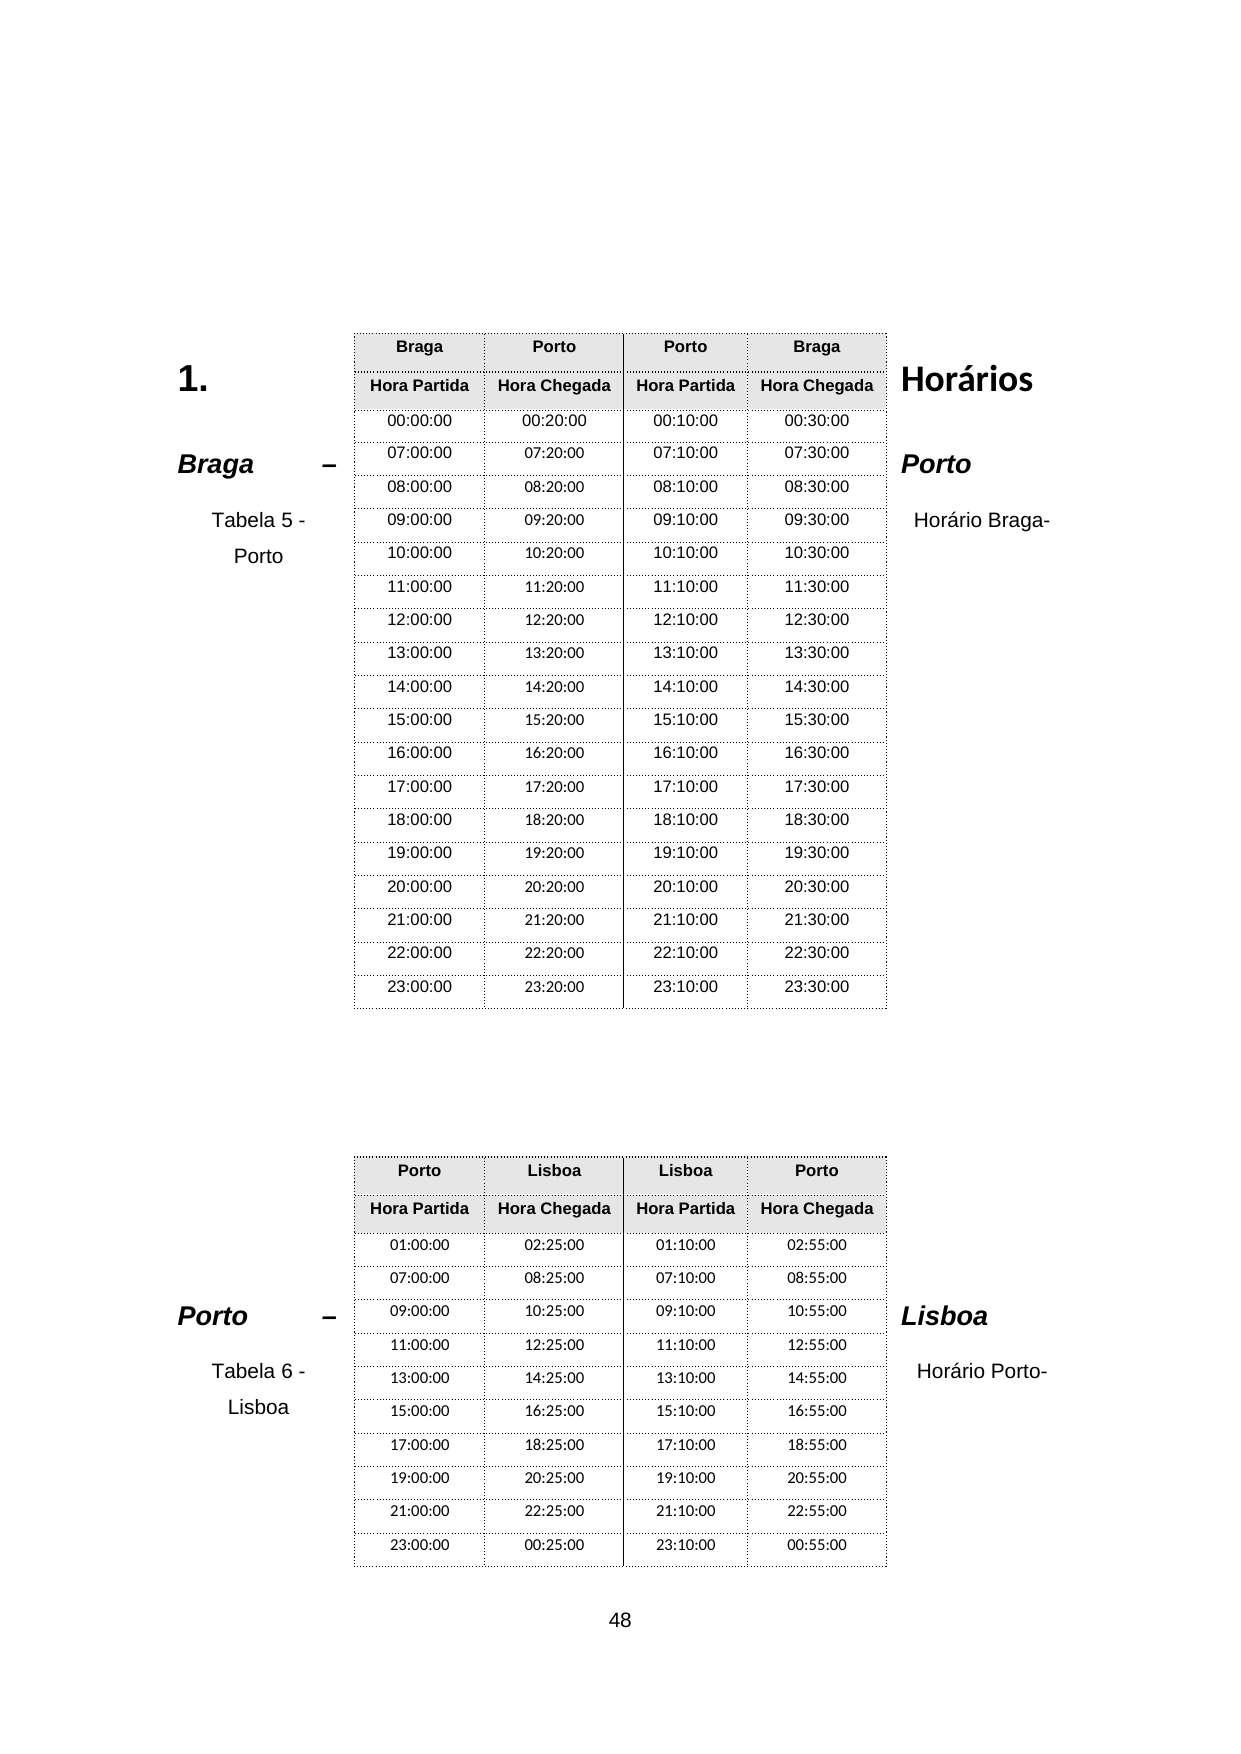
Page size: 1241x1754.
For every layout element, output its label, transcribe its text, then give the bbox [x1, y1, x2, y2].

table_cell 21:10:00 [624, 1499, 747, 1533]
table_cell Hora Chegada [748, 1195, 886, 1233]
table_cell 21:20:00 [485, 908, 623, 942]
table_cell 09:30:00 [748, 508, 886, 542]
table_cell Hora Partida [624, 371, 747, 409]
table_cell 22:10:00 [624, 942, 747, 975]
table_cell 20:00:00 [354, 875, 485, 908]
table_cell 16:10:00 [624, 742, 747, 775]
table_cell 08:30:00 [748, 475, 886, 508]
table_cell 20:30:00 [748, 875, 886, 908]
table_cell 16:25:00 [485, 1399, 623, 1433]
table_cell 07:20:00 [485, 442, 623, 475]
table_cell 19:20:00 [485, 842, 623, 875]
text Tabela 6 - Horário Porto-Lisboa [177, 1359, 354, 1419]
table_header Braga [354, 333, 485, 371]
table_cell Hora Partida [354, 1195, 485, 1233]
table_cell Hora Chegada [485, 1195, 623, 1233]
table_cell 09:00:00 [354, 508, 485, 542]
table_cell 17:20:00 [485, 775, 623, 808]
table_cell 12:20:00 [485, 608, 623, 642]
table_cell 12:00:00 [354, 608, 485, 642]
table_cell 13:00:00 [354, 642, 485, 675]
table_cell 16:00:00 [354, 742, 485, 775]
table_header Porto [485, 333, 624, 371]
table_cell 16:30:00 [748, 742, 886, 775]
table_cell 20:20:00 [485, 875, 623, 908]
table_cell 15:20:00 [485, 708, 623, 742]
table_cell 07:10:00 [624, 1266, 747, 1299]
table_cell 17:00:00 [354, 775, 485, 808]
table_cell 19:00:00 [354, 1466, 485, 1499]
text Horários [177, 354, 354, 400]
subtitle Braga – Porto [177, 448, 354, 479]
table_cell 09:10:00 [624, 1299, 747, 1333]
table_cell 13:10:00 [624, 1366, 747, 1399]
table_cell 15:00:00 [354, 1399, 485, 1433]
table_header Lisboa [485, 1156, 623, 1194]
table_cell Hora Chegada [485, 371, 623, 409]
table_header Braga [748, 333, 886, 371]
table_cell 22:00:00 [354, 942, 485, 975]
table_cell 10:25:00 [485, 1299, 623, 1333]
table_cell 22:30:00 [748, 942, 886, 975]
table_header Porto [748, 1156, 886, 1194]
table_cell 00:00:00 [354, 410, 485, 442]
table_cell Hora Partida [624, 1195, 747, 1233]
table_cell 23:20:00 [485, 975, 623, 1008]
table_cell 19:30:00 [748, 842, 886, 875]
table_cell 20:10:00 [624, 875, 747, 908]
table_cell 19:00:00 [354, 842, 485, 875]
table_cell 08:20:00 [485, 475, 623, 508]
table_cell 12:10:00 [624, 608, 747, 642]
table_cell 11:10:00 [624, 575, 747, 608]
table_header Porto [354, 1156, 485, 1194]
table_cell 23:00:00 [354, 1533, 485, 1566]
table_cell 14:20:00 [485, 675, 623, 708]
table_cell 13:20:00 [485, 642, 623, 675]
table_cell 19:10:00 [624, 1466, 747, 1499]
table_cell 23:10:00 [624, 975, 747, 1008]
table_cell 11:00:00 [354, 575, 485, 608]
table_cell 23:10:00 [624, 1533, 747, 1566]
table_cell 10:20:00 [485, 542, 623, 575]
text Tabela 6 - Horário Porto-Lisboa [886, 1359, 1063, 1419]
table_cell Hora Chegada [748, 371, 886, 409]
table_cell 21:30:00 [748, 908, 886, 942]
table_cell 16:20:00 [485, 742, 623, 775]
table_cell 10:30:00 [748, 542, 886, 575]
table_cell 10:55:00 [748, 1299, 886, 1333]
table_cell 08:00:00 [354, 475, 485, 508]
table_cell 08:25:00 [485, 1266, 623, 1299]
table_cell 09:10:00 [624, 508, 747, 542]
table_cell 14:10:00 [624, 675, 747, 708]
table_cell 18:55:00 [748, 1433, 886, 1466]
table_cell 20:55:00 [748, 1466, 886, 1499]
table_cell 22:55:00 [748, 1499, 886, 1533]
table_cell 18:25:00 [485, 1433, 623, 1466]
table_header Lisboa [624, 1156, 747, 1194]
table_cell 21:00:00 [354, 1499, 485, 1533]
table_cell 21:10:00 [624, 908, 747, 942]
subtitle Porto – Lisboa [177, 1300, 354, 1331]
table_cell 22:20:00 [485, 942, 623, 975]
table_cell 00:25:00 [485, 1533, 623, 1566]
table_cell 15:00:00 [354, 708, 485, 742]
table_cell 12:55:00 [748, 1333, 886, 1366]
table_cell 07:00:00 [354, 442, 485, 475]
text Horários [886, 354, 1063, 400]
table_cell 14:30:00 [748, 675, 886, 708]
table_cell 07:30:00 [748, 442, 886, 475]
table_cell 17:10:00 [624, 1433, 747, 1466]
table_cell 11:20:00 [485, 575, 623, 608]
table_cell 16:55:00 [748, 1399, 886, 1433]
table_cell 11:10:00 [624, 1333, 747, 1366]
table_cell 21:00:00 [354, 908, 485, 942]
table_cell 15:10:00 [624, 1399, 747, 1433]
subtitle Porto – Lisboa [886, 1300, 1063, 1331]
table_cell 10:10:00 [624, 542, 747, 575]
table_cell 00:10:00 [624, 410, 747, 442]
table_cell 20:25:00 [485, 1466, 623, 1499]
table_cell 08:10:00 [624, 475, 747, 508]
table_cell 18:20:00 [485, 808, 623, 842]
table_cell 18:30:00 [748, 808, 886, 842]
table_cell 07:10:00 [624, 442, 747, 475]
table_cell 00:55:00 [748, 1533, 886, 1566]
table_cell 23:00:00 [354, 975, 485, 1008]
table_cell 12:25:00 [485, 1333, 623, 1366]
table_cell 22:25:00 [485, 1499, 623, 1533]
table_cell 14:55:00 [748, 1366, 886, 1399]
table_cell 09:20:00 [485, 508, 623, 542]
table_cell 14:00:00 [354, 675, 485, 708]
table_cell 13:10:00 [624, 642, 747, 675]
text Tabela 5 - Horário Braga-Porto [886, 508, 1063, 567]
table_cell 07:00:00 [354, 1266, 485, 1299]
table_cell 09:00:00 [354, 1299, 485, 1333]
table_cell 12:30:00 [748, 608, 886, 642]
table_cell 00:20:00 [485, 410, 623, 442]
table_cell 13:30:00 [748, 642, 886, 675]
table_header Porto [624, 333, 747, 371]
table_cell 01:00:00 [354, 1233, 485, 1266]
table_cell 11:00:00 [354, 1333, 485, 1366]
table_cell 13:00:00 [354, 1366, 485, 1399]
table_cell 15:30:00 [748, 708, 886, 742]
table_cell 17:10:00 [624, 775, 747, 808]
text Tabela 5 - Horário Braga-Porto [177, 508, 354, 567]
table_cell 11:30:00 [748, 575, 886, 608]
table_cell 00:30:00 [748, 410, 886, 442]
table_cell 18:10:00 [624, 808, 747, 842]
table_cell Hora Partida [354, 371, 485, 409]
table_cell 01:10:00 [624, 1233, 747, 1266]
table_cell 14:25:00 [485, 1366, 623, 1399]
table_cell 17:00:00 [354, 1433, 485, 1466]
table_cell 18:00:00 [354, 808, 485, 842]
table_cell 02:55:00 [748, 1233, 886, 1266]
table_cell 08:55:00 [748, 1266, 886, 1299]
table_cell 10:00:00 [354, 542, 485, 575]
table_cell 23:30:00 [748, 975, 886, 1008]
table_cell 15:10:00 [624, 708, 747, 742]
table_cell 02:25:00 [485, 1233, 623, 1266]
table_cell 17:30:00 [748, 775, 886, 808]
table_cell 19:10:00 [624, 842, 747, 875]
subtitle Braga – Porto [886, 448, 1063, 479]
